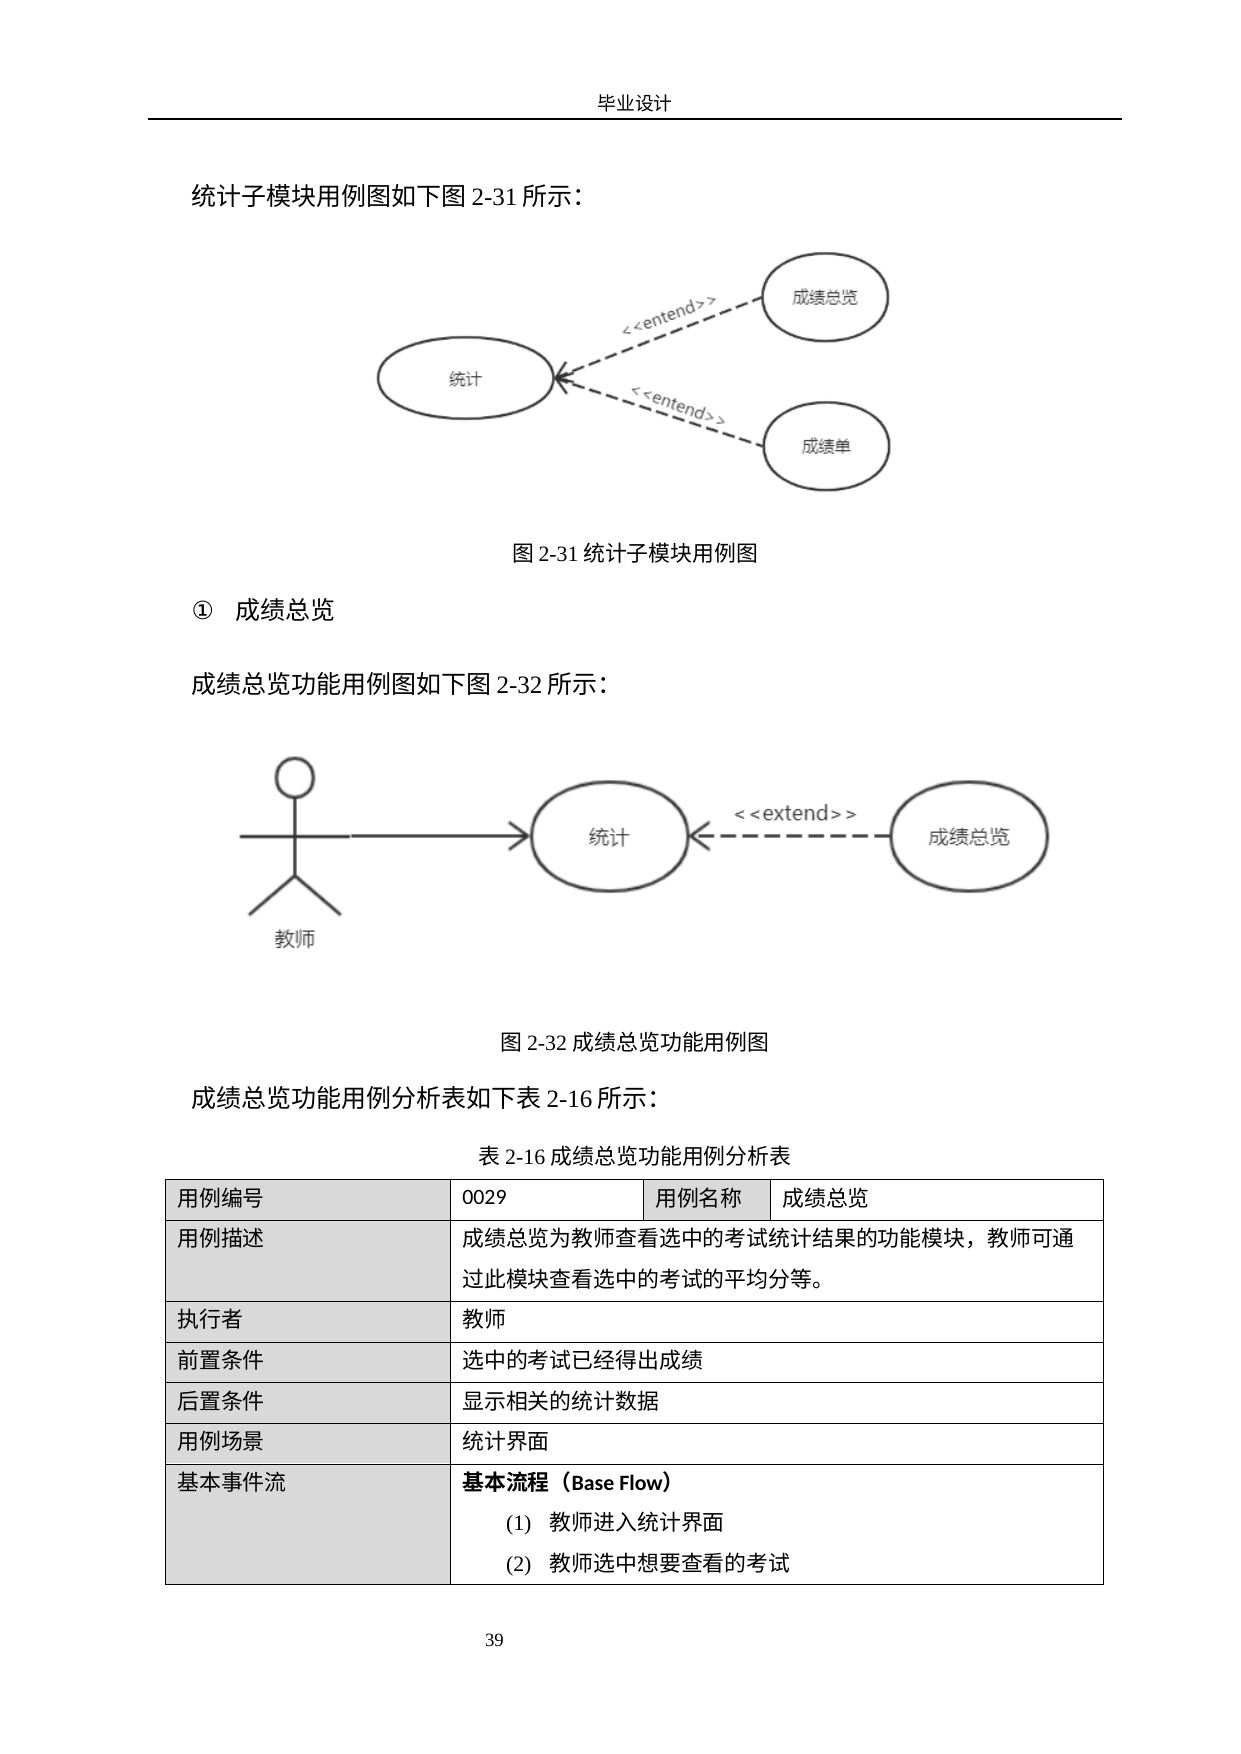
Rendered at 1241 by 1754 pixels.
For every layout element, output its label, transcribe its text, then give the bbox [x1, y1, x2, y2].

table_cell 执行者 [166, 1302, 450, 1342]
table_cell 后置条件 [166, 1383, 450, 1423]
table_cell 用例场景 [166, 1424, 450, 1463]
table_header 用例编号 [166, 1180, 450, 1220]
text 图2-32 成绩总览功能用例图 [148, 1024, 1122, 1057]
table_cell 教师 [451, 1302, 1103, 1342]
table_cell 前置条件 [166, 1343, 450, 1382]
list 成绩总览 [191, 576, 1122, 641]
table_cell 选中的考试已经得出成绩 [451, 1343, 1103, 1382]
table_header 成绩总览 [771, 1180, 1103, 1220]
table_cell 成绩总览为教师查看选中的考试统计结果的功能模块，教师可通过此模块查看选中的考试的平均分等。 [451, 1221, 1103, 1301]
table_cell 显示相关的统计数据 [451, 1383, 1103, 1423]
table_cell 统计界面 [451, 1424, 1103, 1463]
picture [362, 236, 908, 509]
table_header 0029 [451, 1180, 643, 1220]
text 表2-16 成绩总览功能用例分析表 [148, 1139, 1122, 1171]
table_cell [451, 1465, 1103, 1584]
text 成绩总览功能用例分析表如下表2-16所示： [148, 1064, 1122, 1129]
table_cell 基本事件流 [166, 1465, 450, 1584]
picture [213, 724, 1057, 992]
text 成绩总览功能用例图如下图2-32所示： [148, 650, 1122, 715]
table_header 用例名称 [644, 1180, 770, 1220]
table_cell 用例描述 [166, 1221, 450, 1301]
text 图2-31统计子模块用例图 [148, 536, 1122, 568]
text 统计子模块用例图如下图2-31所示： [148, 162, 1122, 227]
